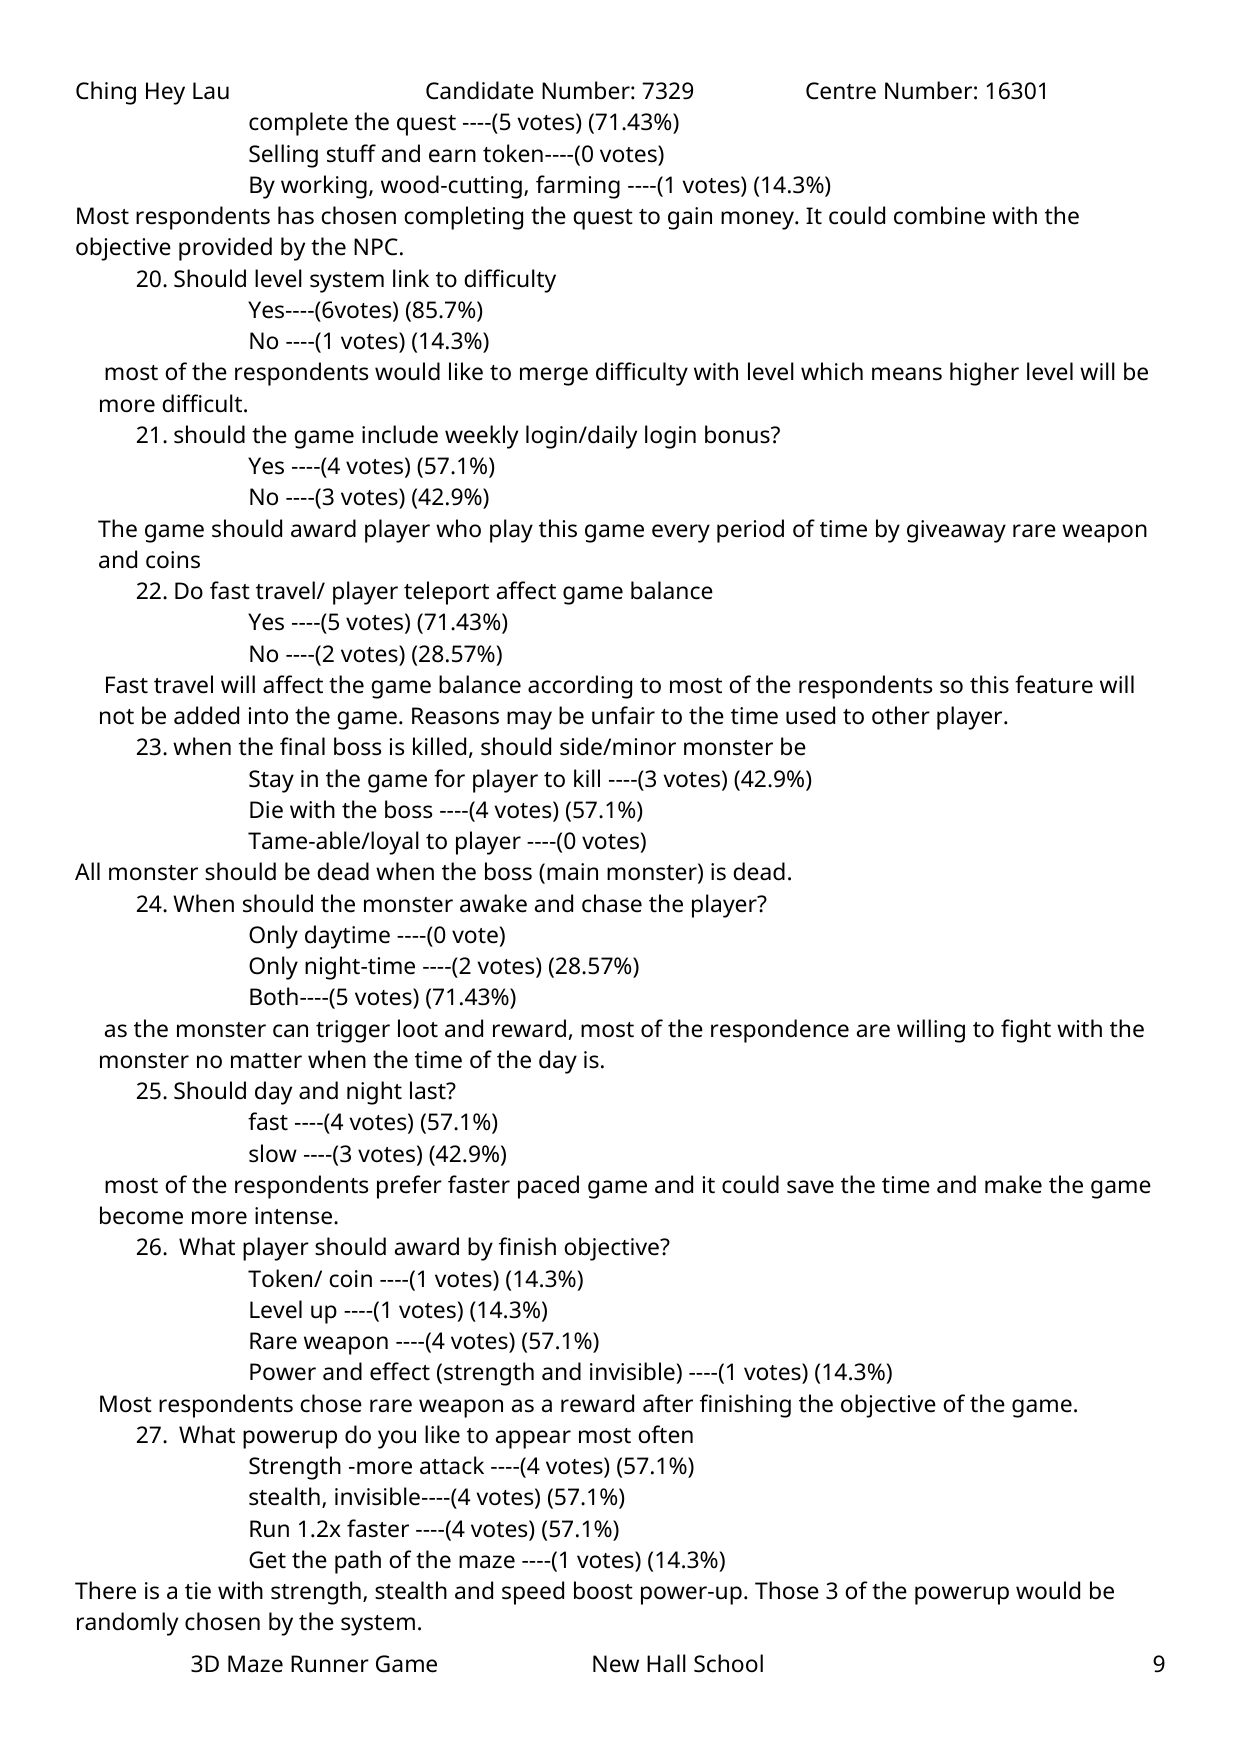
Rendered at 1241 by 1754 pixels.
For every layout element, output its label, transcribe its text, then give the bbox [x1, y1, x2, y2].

text Yes ----(5 votes) (71.43%) [248, 606, 1165, 637]
list when the final boss is killed, should side/minor monster be [136, 731, 1165, 762]
text most of the respondents would like to merge difficulty with level which means higher level will be more difficult. [98, 356, 1165, 419]
text No ----(2 votes) (28.57%) [248, 637, 1165, 669]
text No ----(1 votes) (14.3%) [248, 325, 1165, 356]
list What powerup do you like to appear most often [136, 1419, 1165, 1450]
text Stay in the game for player to kill ----(3 votes) (42.9%) [248, 762, 1165, 794]
text The game should award player who play this game every period of time by giveaway rare weapon and coins [98, 512, 1165, 575]
text slow ----(3 votes) (42.9%) [248, 1137, 1165, 1169]
list When should the monster awake and chase the player? [136, 887, 1165, 919]
text Only night-time ----(2 votes) (28.57%) [248, 950, 1165, 981]
list Should day and night last? [136, 1075, 1165, 1106]
text as the monster can trigger loot and reward, most of the respondence are willing to fight with the monster no matter when the time of the day is. [98, 1012, 1165, 1075]
text Yes ----(4 votes) (57.1%) [248, 450, 1165, 481]
text All monster should be dead when the boss (main monster) is dead. [75, 856, 1165, 887]
list Do fast travel/ player teleport affect game balance [136, 575, 1165, 606]
text Power and effect (strength and invisible) ----(1 votes) (14.3%) [248, 1356, 1165, 1387]
text No ----(3 votes) (42.9%) [248, 481, 1165, 512]
text Get the path of the maze ----(1 votes) (14.3%) [248, 1544, 1165, 1575]
text most of the respondents prefer faster paced game and it could save the time and make the game become more intense. [98, 1169, 1165, 1231]
text Tame-able/loyal to player ----(0 votes) [248, 825, 1165, 856]
text Most respondents has chosen completing the quest to gain money. It could combine with the objective provided by the NPC. [75, 200, 1165, 262]
text There is a tie with strength, stealth and speed boost power-up. Those 3 of the powerup would be randomly chosen by the system. [75, 1575, 1165, 1637]
text Yes----(6votes) (85.7%) [248, 294, 1165, 325]
text By working, wood-cutting, farming ----(1 votes) (14.3%) [248, 169, 1165, 200]
text Most respondents chose rare weapon as a reward after finishing the objective of the game. [98, 1387, 1165, 1419]
list should the game include weekly login/daily login bonus? [136, 419, 1165, 450]
text stealth, invisible----(4 votes) (57.1%) [248, 1481, 1165, 1512]
list What player should award by finish objective? [136, 1231, 1165, 1262]
text Die with the boss ----(4 votes) (57.1%) [248, 794, 1165, 825]
text Token/ coin ----(1 votes) (14.3%) [248, 1262, 1165, 1294]
text fast ----(4 votes) (57.1%) [248, 1106, 1165, 1137]
text complete the quest ----(5 votes) (71.43%) [248, 106, 1165, 137]
text Selling stuff and earn token----(0 votes) [248, 137, 1165, 169]
text Level up ----(1 votes) (14.3%) [248, 1294, 1165, 1325]
text Fast travel will affect the game balance according to most of the respondents so this feature will not be added into the game. Reasons may be unfair to the time used to other player. [98, 669, 1165, 731]
text Rare weapon ----(4 votes) (57.1%) [248, 1325, 1165, 1356]
list Should level system link to difficulty [136, 262, 1165, 294]
text Run 1.2x faster ----(4 votes) (57.1%) [248, 1512, 1165, 1544]
text Strength -more attack ----(4 votes) (57.1%) [248, 1450, 1165, 1481]
text Only daytime ----(0 vote) [248, 919, 1165, 950]
text Both----(5 votes) (71.43%) [248, 981, 1165, 1012]
